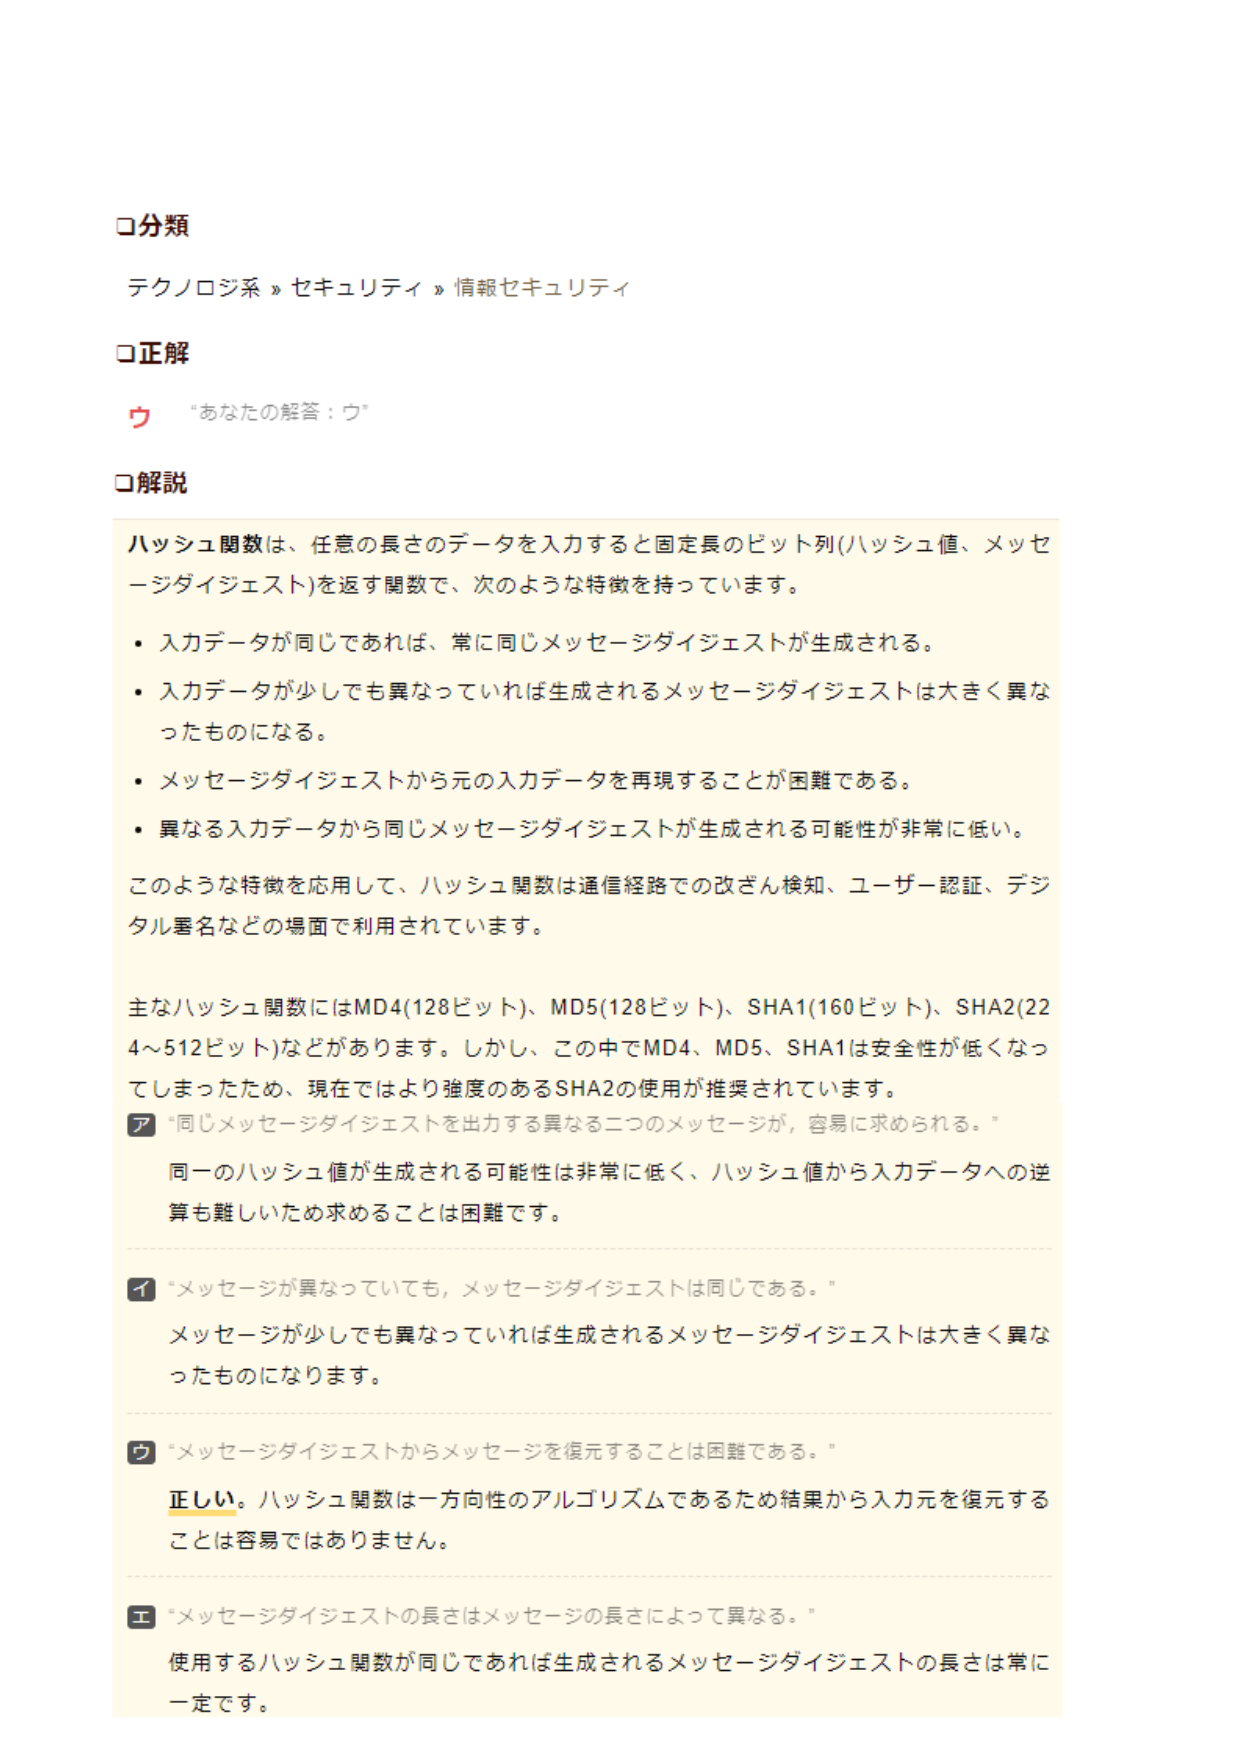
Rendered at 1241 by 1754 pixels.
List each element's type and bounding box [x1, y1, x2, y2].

picture [112, 464, 1063, 1717]
picture [112, 202, 879, 438]
